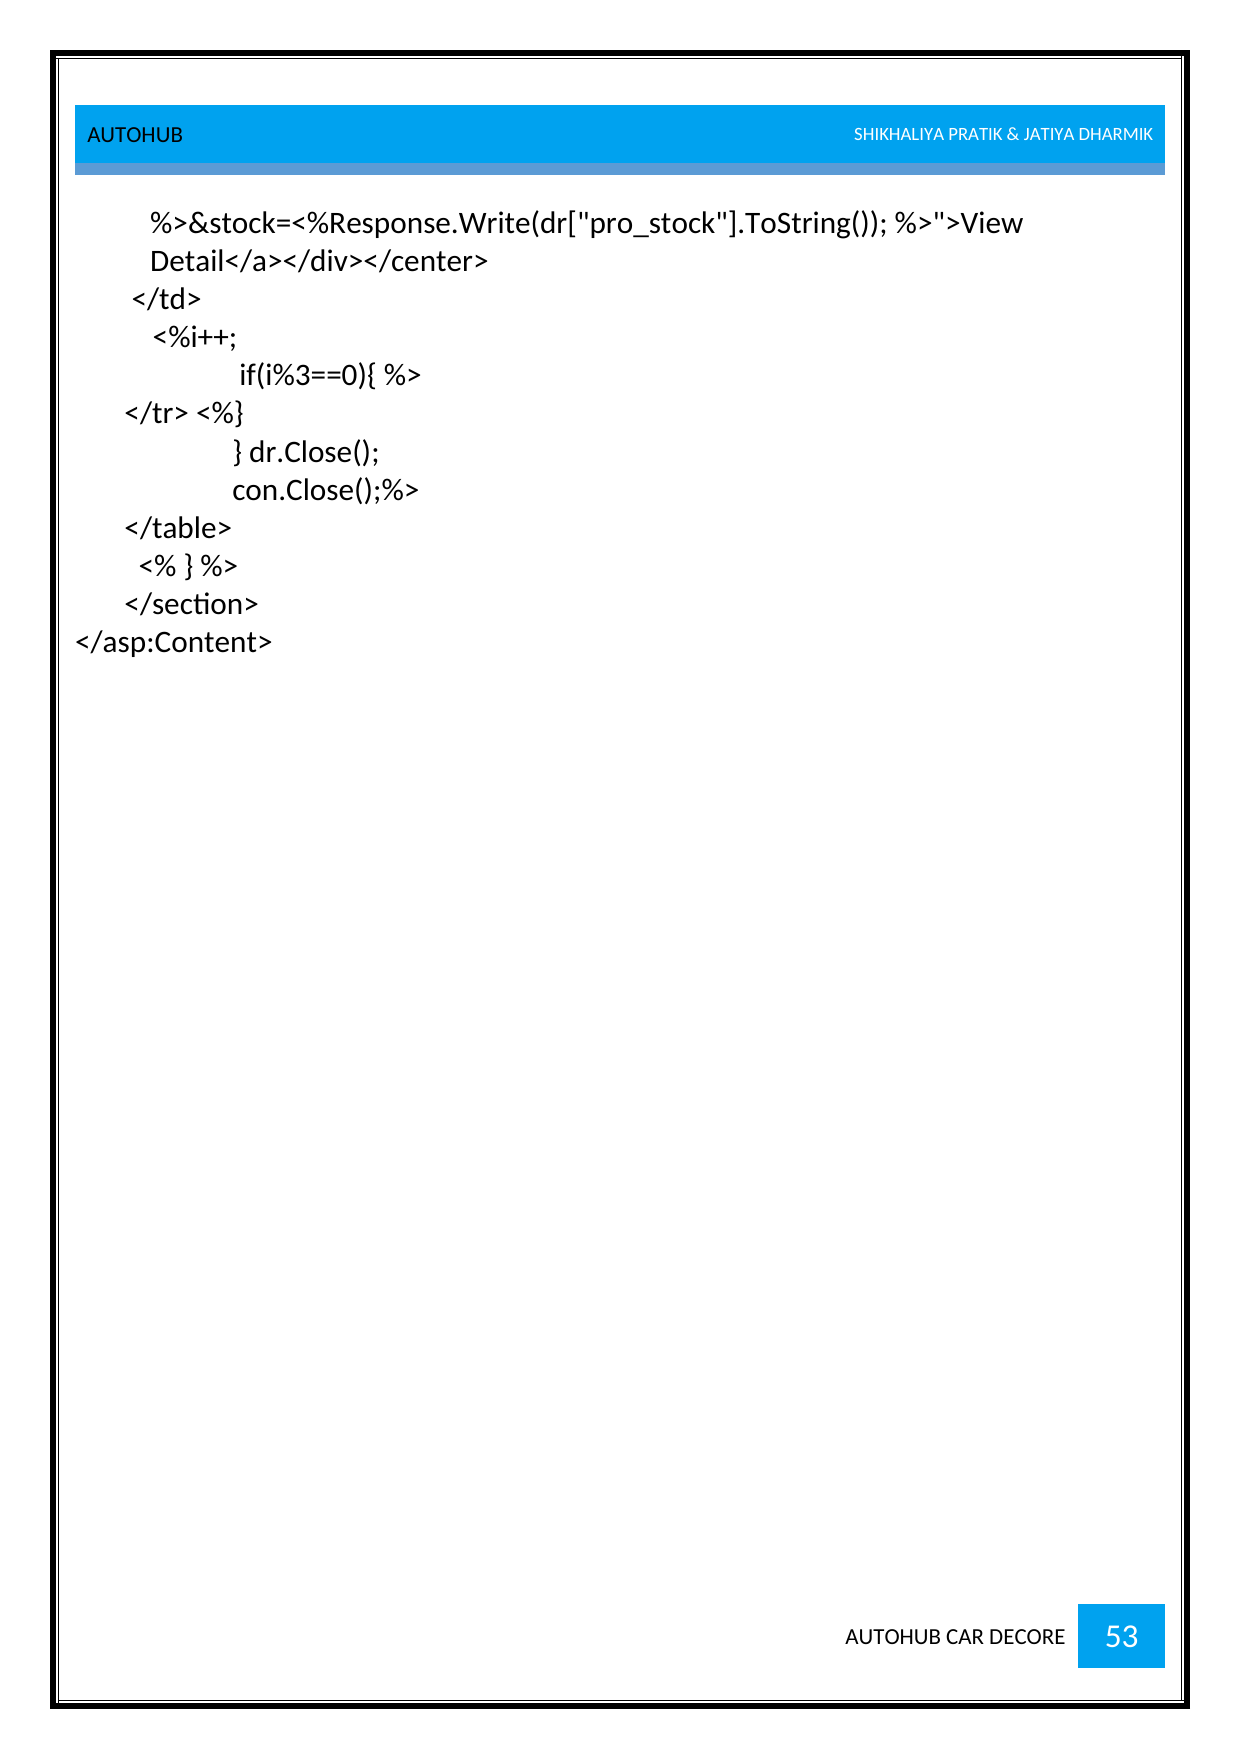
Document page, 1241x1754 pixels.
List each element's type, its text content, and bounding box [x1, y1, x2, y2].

text </tr> <%} [75, 394, 1165, 432]
text </table> [75, 508, 1165, 546]
text <% } %> [75, 546, 1165, 584]
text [75, 203, 1165, 279]
text if(i%3==0){ %> [75, 356, 1165, 394]
text </asp:Content> [75, 622, 1165, 661]
text } dr.Close(); [75, 432, 1165, 470]
text <%i++; [75, 317, 1165, 356]
text con.Close();%> [75, 470, 1165, 508]
text </section> [75, 584, 1165, 622]
text </td> [75, 279, 1165, 317]
